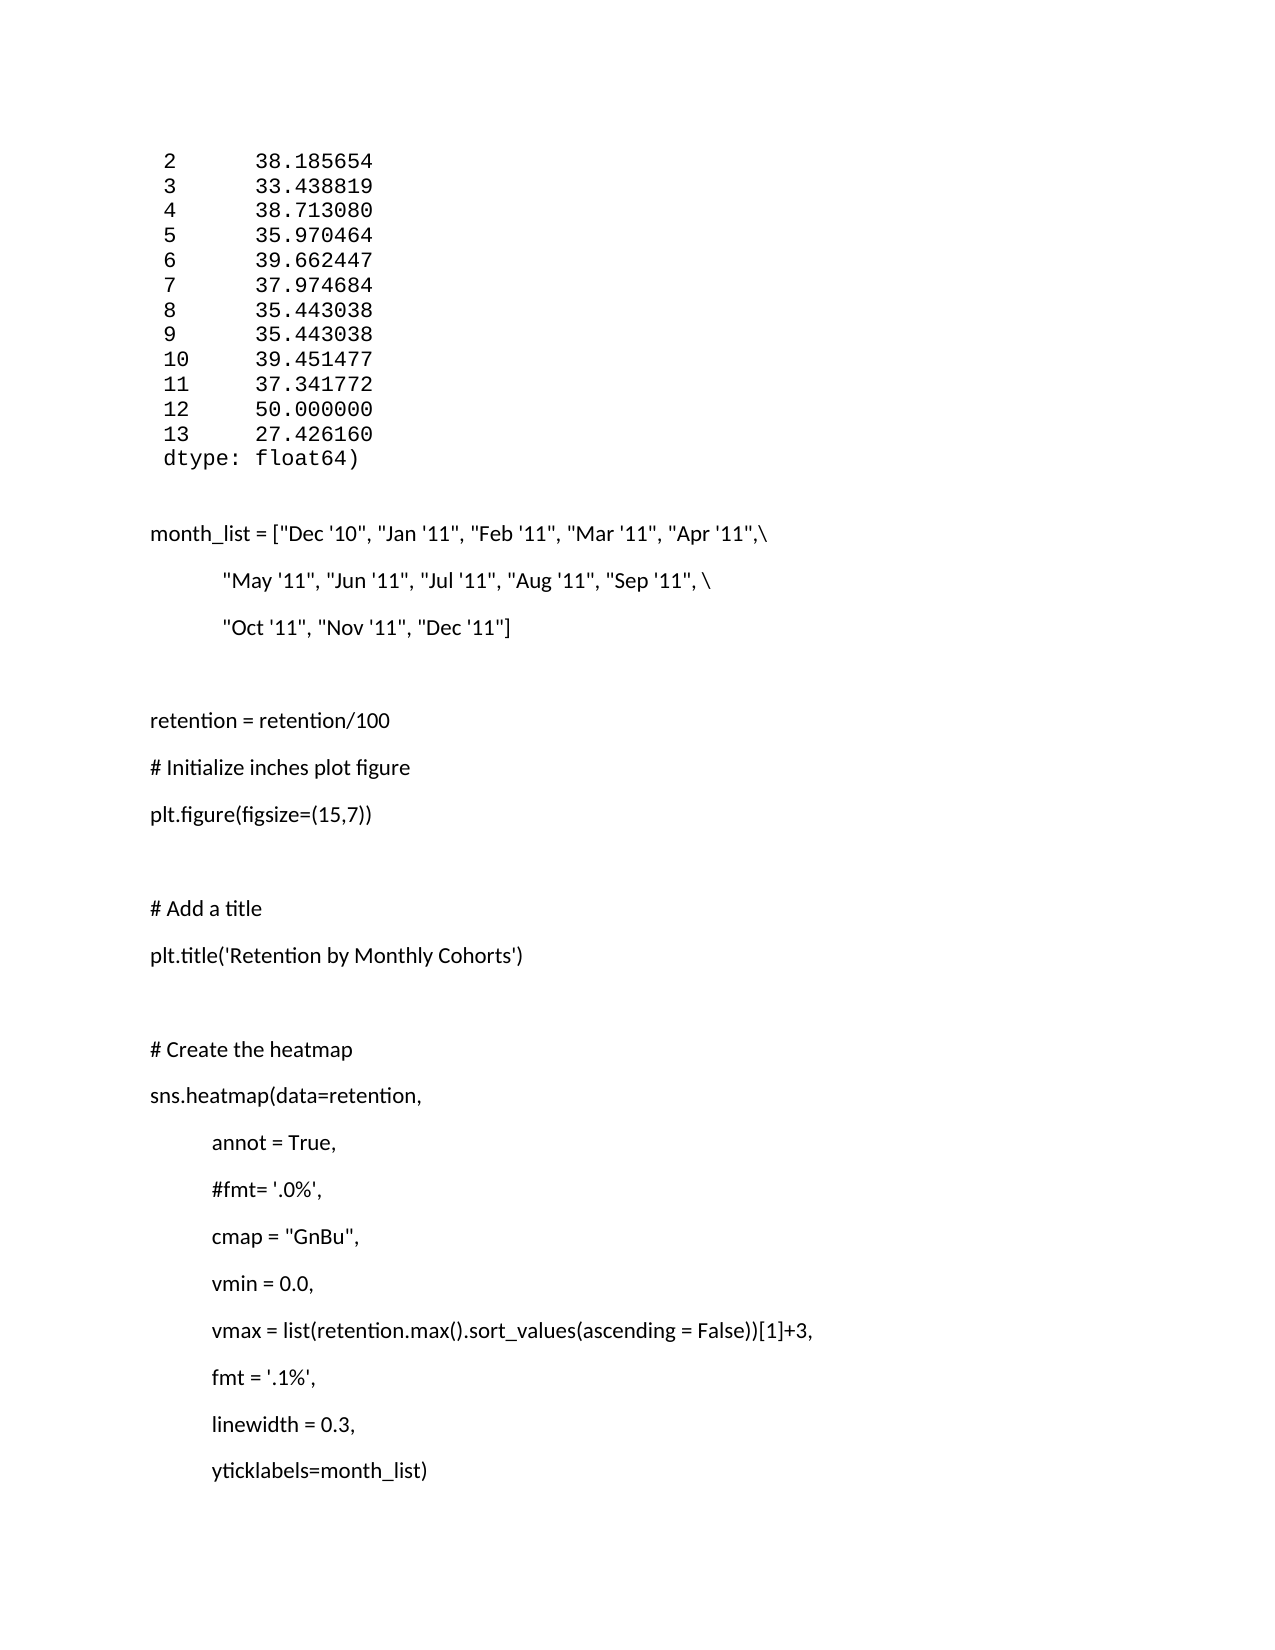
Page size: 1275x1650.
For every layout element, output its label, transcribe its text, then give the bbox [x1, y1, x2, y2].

text vmin = 0.0, [150, 1269, 1228, 1297]
text #fmt= '.0%', [150, 1175, 1228, 1203]
text sns.heatmap(data=retention, [150, 1082, 1228, 1110]
text 6 39.662447 [150, 249, 1228, 274]
text 7 37.974684 [150, 274, 1228, 299]
text 11 37.341772 [150, 373, 1228, 398]
text plt.figure(figsize=(15,7)) [150, 800, 1228, 828]
text 4 38.713080 [150, 199, 1228, 224]
text plt.title('Retention by Monthly Cohorts') [150, 941, 1228, 969]
text retention = retention/100 [150, 707, 1228, 735]
text cmap = "GnBu", [150, 1222, 1228, 1250]
text # Add a title [150, 894, 1228, 922]
text 2 38.185654 [150, 150, 1228, 175]
text 10 39.451477 [150, 348, 1228, 373]
text yticklabels=month_list) [150, 1457, 1228, 1485]
text 9 35.443038 [150, 323, 1228, 348]
text linewidth = 0.3, [150, 1410, 1228, 1438]
text month_list = ["Dec '10", "Jan '11", "Feb '11", "Mar '11", "Apr '11",\ [150, 519, 1228, 547]
text 8 35.443038 [150, 299, 1228, 323]
text 12 50.000000 [150, 398, 1228, 423]
text annot = True, [150, 1128, 1228, 1157]
text 3 33.438819 [150, 175, 1228, 199]
text 5 35.970464 [150, 224, 1228, 249]
text vmax = list(retention.max().sort_values(ascending = False))[1]+3, [150, 1316, 1228, 1344]
text dtype: float64) [150, 447, 1228, 472]
text "May '11", "Jun '11", "Jul '11", "Aug '11", "Sep '11", \ [150, 566, 1228, 594]
text # Create the heatmap [150, 1035, 1228, 1063]
text "Oct '11", "Nov '11", "Dec '11"] [150, 613, 1228, 641]
text 13 27.426160 [150, 423, 1228, 447]
text fmt = '.1%', [150, 1363, 1228, 1391]
text # Initialize inches plot figure [150, 753, 1228, 782]
